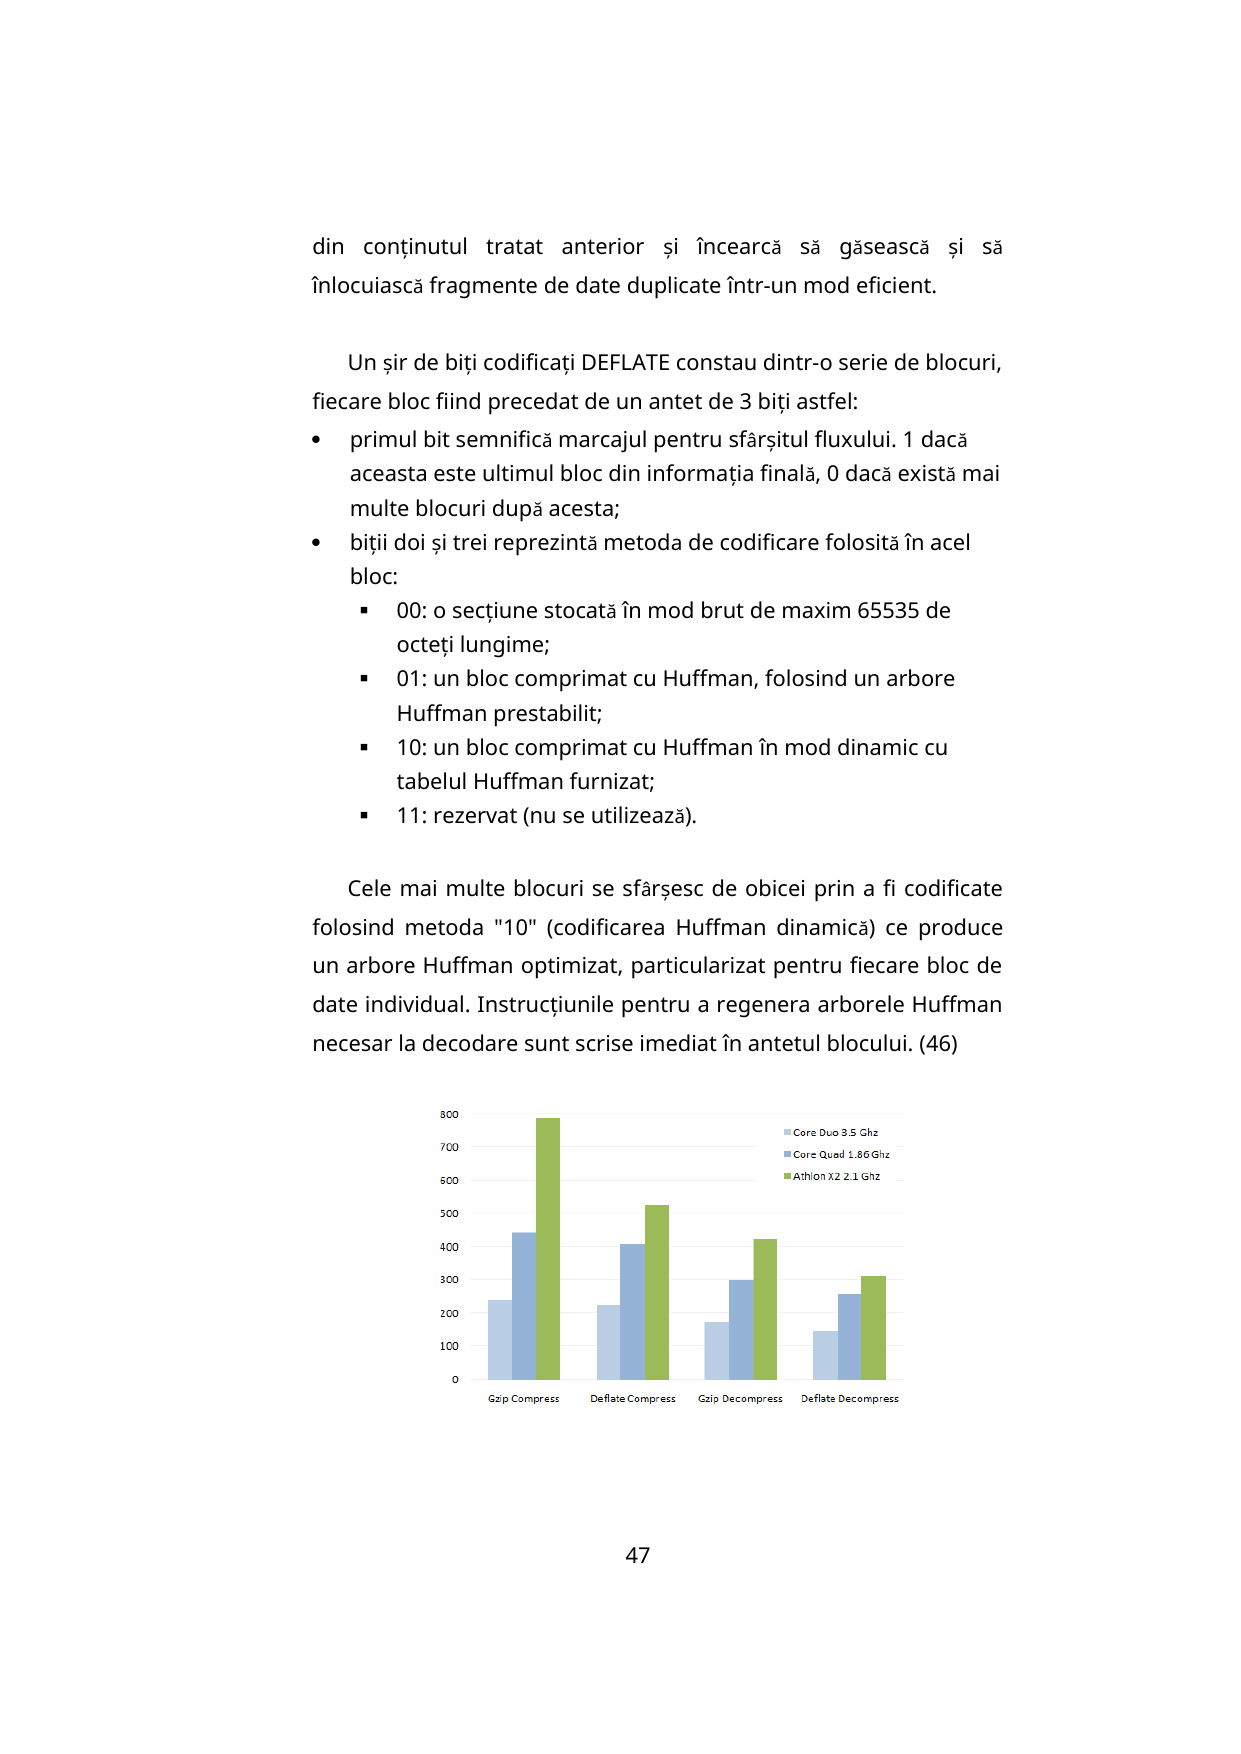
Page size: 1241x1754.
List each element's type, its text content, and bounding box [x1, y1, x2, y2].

list primul bit semnifică marcajul pentru sfârșitul fluxului. 1 dacă aceasta este ultimul bloc din informația finală, 0 dacă există mai multe blocuri după acesta; [312, 424, 1003, 522]
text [312, 231, 1003, 299]
text Un șir de biți codificați DEFLATE constau dintr-o serie de blocuri, fiecare bloc fiind precedat de un antet de 3 biți astfel: [312, 347, 1003, 415]
list 00: o secțiune stocată în mod brut de maxim 65535 de octeți lungime; [359, 595, 1003, 659]
list 01: un bloc comprimat cu Huffman, folosind un arbore Huffman prestabilit; [359, 663, 1003, 727]
list 11: rezervat (nu se utilizează). [359, 800, 1003, 830]
list biții doi și trei reprezintă metoda de codificare folosită în acel bloc: [312, 527, 1003, 591]
picture [432, 1104, 919, 1410]
text Cele mai multe blocuri se sfârșesc de obicei prin a fi codificate folosind metoda "10" (codificarea Huffman dinamică) ce produce un arbore Huffman optimizat, particularizat pentru fiecare bloc de date individual. Instrucțiunile pentru a regenera arborele Huffman necesar la decodare sunt scrise imediat în antetul blocului. [312, 873, 1003, 1057]
list 10: un bloc comprimat cu Huffman în mod dinamic cu tabelul Huffman furnizat; [359, 732, 1003, 796]
